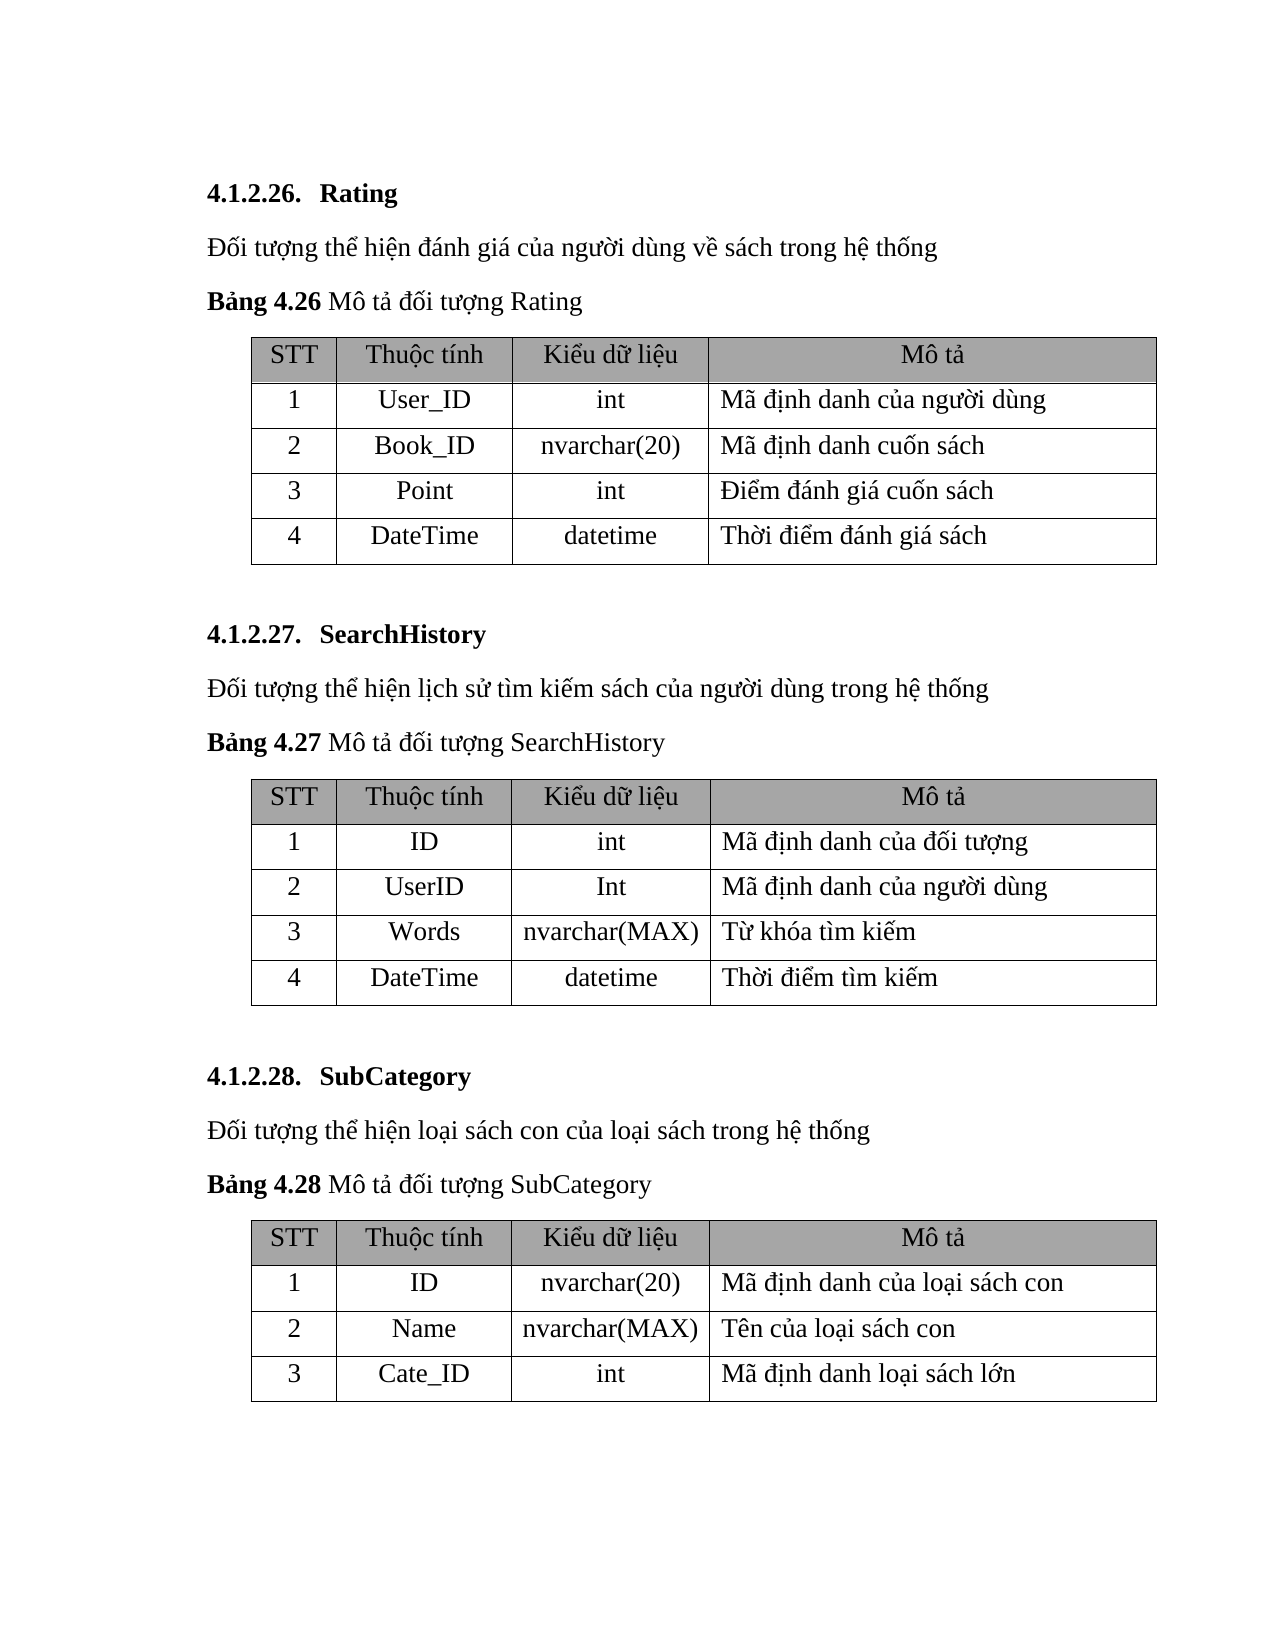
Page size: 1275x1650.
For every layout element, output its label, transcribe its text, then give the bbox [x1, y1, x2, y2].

table_cell Mã định danh của loại sách con [710, 1266, 1156, 1311]
table_cell Book_ID [337, 429, 512, 473]
table_cell DateTime [337, 519, 512, 564]
table_cell Mã định danh của người dùng [709, 384, 1156, 428]
subtitle Rating [207, 177, 1157, 208]
table_cell 2 [252, 429, 336, 473]
table_cell 3 [252, 1357, 336, 1401]
table_cell 4 [252, 519, 336, 564]
table_header STT [252, 338, 336, 382]
text Bảng 4.28 Mô tả đối tượng SubCategory [207, 1168, 1157, 1199]
table_cell Words [337, 916, 511, 960]
table_header Thuộc tính [337, 1221, 511, 1265]
table_cell Point [337, 474, 512, 518]
table_cell DateTime [337, 961, 511, 1005]
table_cell Thời điểm đánh giá sách [709, 519, 1156, 564]
table_cell UserID [337, 870, 511, 914]
table_header Kiểu dữ liệu [513, 338, 708, 382]
table_cell 3 [252, 916, 336, 960]
table_cell User_ID [337, 384, 512, 428]
text Đối tượng thể hiện đánh giá của người dùng về sách trong hệ thống [207, 231, 1157, 262]
table_cell nvarchar(MAX) [512, 1312, 709, 1356]
table_cell datetime [513, 519, 708, 564]
table_cell 1 [252, 825, 336, 869]
table_header Kiểu dữ liệu [512, 1221, 709, 1265]
table_cell Tên của loại sách con [710, 1312, 1156, 1356]
table_header STT [252, 780, 336, 824]
table_cell 1 [252, 1266, 336, 1311]
table_cell 4 [252, 961, 336, 1005]
table_cell Điểm đánh giá cuốn sách [709, 474, 1156, 518]
table_header Kiểu dữ liệu [512, 780, 710, 824]
table_cell 2 [252, 1312, 336, 1356]
table_cell Thời điểm tìm kiếm [711, 961, 1156, 1005]
table_header Thuộc tính [337, 780, 511, 824]
table_header Mô tả [710, 1221, 1156, 1265]
table_cell Name [337, 1312, 511, 1356]
subtitle SubCategory [207, 1060, 1157, 1091]
table_header Mô tả [709, 338, 1156, 382]
subtitle SearchHistory [207, 619, 1157, 650]
table_cell int [512, 825, 710, 869]
table_cell nvarchar(MAX) [512, 916, 710, 960]
table_cell 1 [252, 384, 336, 428]
table_cell Mã định danh cuốn sách [709, 429, 1156, 473]
table_cell nvarchar(20) [513, 429, 708, 473]
table_cell nvarchar(20) [512, 1266, 709, 1311]
table_header Mô tả [711, 780, 1156, 824]
table_cell datetime [512, 961, 710, 1005]
table_cell Mã định danh của đối tượng [711, 825, 1156, 869]
table_cell Mã định danh của người dùng [711, 870, 1156, 914]
table_cell int [513, 384, 708, 428]
table_cell int [513, 474, 708, 518]
table_cell ID [337, 825, 511, 869]
table_cell Từ khóa tìm kiếm [711, 916, 1156, 960]
table_header Thuộc tính [337, 338, 512, 382]
table_header STT [252, 1221, 336, 1265]
table_cell ID [337, 1266, 511, 1311]
text Bảng 4.27 Mô tả đối tượng SearchHistory [207, 727, 1157, 758]
table_cell 3 [252, 474, 336, 518]
text Đối tượng thể hiện lịch sử tìm kiếm sách của người dùng trong hệ thống [207, 673, 1157, 704]
table_cell Cate_ID [337, 1357, 511, 1401]
table_cell Mã định danh loại sách lớn [710, 1357, 1156, 1401]
text Bảng 4.26 Mô tả đối tượng Rating [207, 285, 1157, 316]
table_cell int [512, 1357, 709, 1401]
text Đối tượng thể hiện loại sách con của loại sách trong hệ thống [207, 1114, 1157, 1145]
table_cell Int [512, 870, 710, 914]
table_cell 2 [252, 870, 336, 914]
